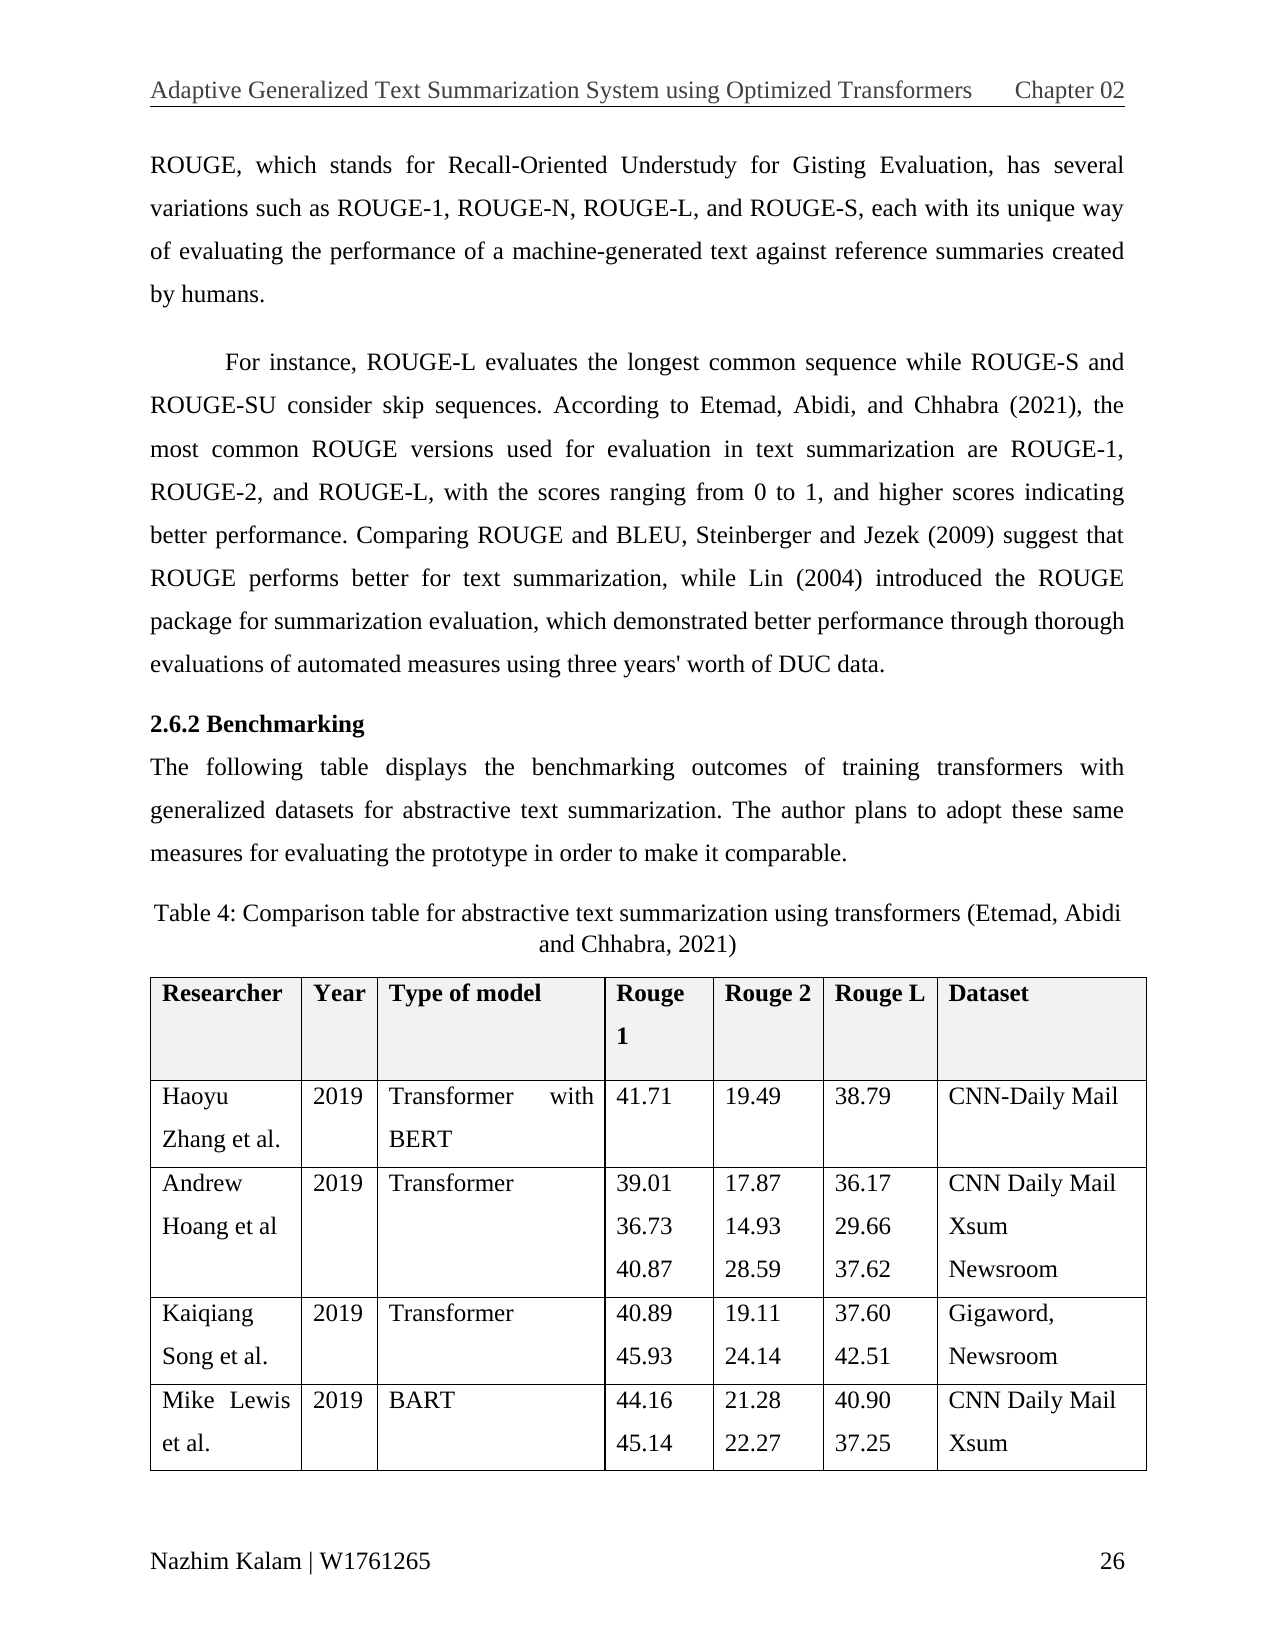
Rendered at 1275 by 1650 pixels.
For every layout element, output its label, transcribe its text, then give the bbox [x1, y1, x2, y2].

table_cell Kaiqiang Song et al. [151, 1298, 301, 1384]
table_cell 17.87 14.93 28.59 [714, 1168, 823, 1297]
table_cell Gigaword, Newsroom [938, 1298, 1146, 1384]
table_cell Mike Lewis et al. [151, 1385, 301, 1470]
table_cell 21.28 22.27 [714, 1385, 823, 1470]
table_cell 19.49 [714, 1081, 823, 1167]
subtitle 2.6.2 Benchmarking [150, 709, 1125, 738]
table_cell 40.89 45.93 [606, 1298, 713, 1384]
table_cell 19.11 24.14 [714, 1298, 823, 1384]
text ROUGE, which stands for Recall-Oriented Understudy for Gisting Evaluation, has several variations such as ROUGE-1, ROUGE-N, ROUGE-L, and ROUGE-S, each with its unique way of evaluating the performance of a machine-generated text against reference summaries created by humans. [150, 150, 1125, 308]
table_header Rouge 2 [714, 978, 823, 1080]
table_cell Haoyu Zhang et al. [151, 1081, 301, 1167]
text Table 4: Comparison table for abstractive text summarization using transformers (Etemad, Abidi and Chhabra, 2021) [150, 898, 1125, 958]
table_cell 2019 [302, 1081, 377, 1167]
table_header Rouge 1 [606, 978, 713, 1080]
table_cell Transformer [378, 1298, 604, 1384]
table_cell 39.01 36.73 40.87 [606, 1168, 713, 1297]
table_cell 2019 [302, 1168, 377, 1297]
table_header Researcher [151, 978, 301, 1080]
list The following table displays the benchmarking outcomes of training transformers with generalized datasets for abstractive text summarization. The author plans to adopt these same measures for evaluating the prototype in order to make it comparable. [150, 752, 1125, 867]
table_cell Transformer [378, 1168, 604, 1297]
table_header Year [302, 978, 377, 1080]
table_cell BART [378, 1385, 604, 1470]
table_cell 2019 [302, 1298, 377, 1384]
table_cell 37.60 42.51 [824, 1298, 937, 1384]
table_header Type of model [378, 978, 604, 1080]
table_cell 40.90 37.25 [824, 1385, 937, 1470]
table_header Rouge L [824, 978, 937, 1080]
table_cell 41.71 [606, 1081, 713, 1167]
table_cell 44.16 45.14 [606, 1385, 713, 1470]
table_cell 2019 [302, 1385, 377, 1470]
table_cell CNN-Daily Mail [938, 1081, 1146, 1167]
table_cell 38.79 [824, 1081, 937, 1167]
table_cell Transformer with BERT [378, 1081, 604, 1167]
table_cell CNN Daily Mail Xsum [938, 1385, 1146, 1470]
table_cell CNN Daily Mail Xsum Newsroom [938, 1168, 1146, 1297]
table_cell 36.17 29.66 37.62 [824, 1168, 937, 1297]
table_cell Andrew Hoang et al [151, 1168, 301, 1297]
text For instance, ROUGE-L evaluates the longest common sequence while ROUGE-S and ROUGE-SU consider skip sequences. According to Etemad, Abidi, and Chhabra (2021), the most common ROUGE versions used for evaluation in text summarization are ROUGE-1, ROUGE-2, and ROUGE-L, with the scores ranging from 0 to 1, and higher scores indicating better performance. Comparing ROUGE and BLEU, Steinberger and Jezek (2009) suggest that ROUGE performs better for text summarization, while Lin (2004) introduced the ROUGE package for summarization evaluation, which demonstrated better performance through thorough evaluations of automated measures using three years' worth of DUC data. [150, 347, 1125, 678]
table_header Dataset [938, 978, 1146, 1080]
